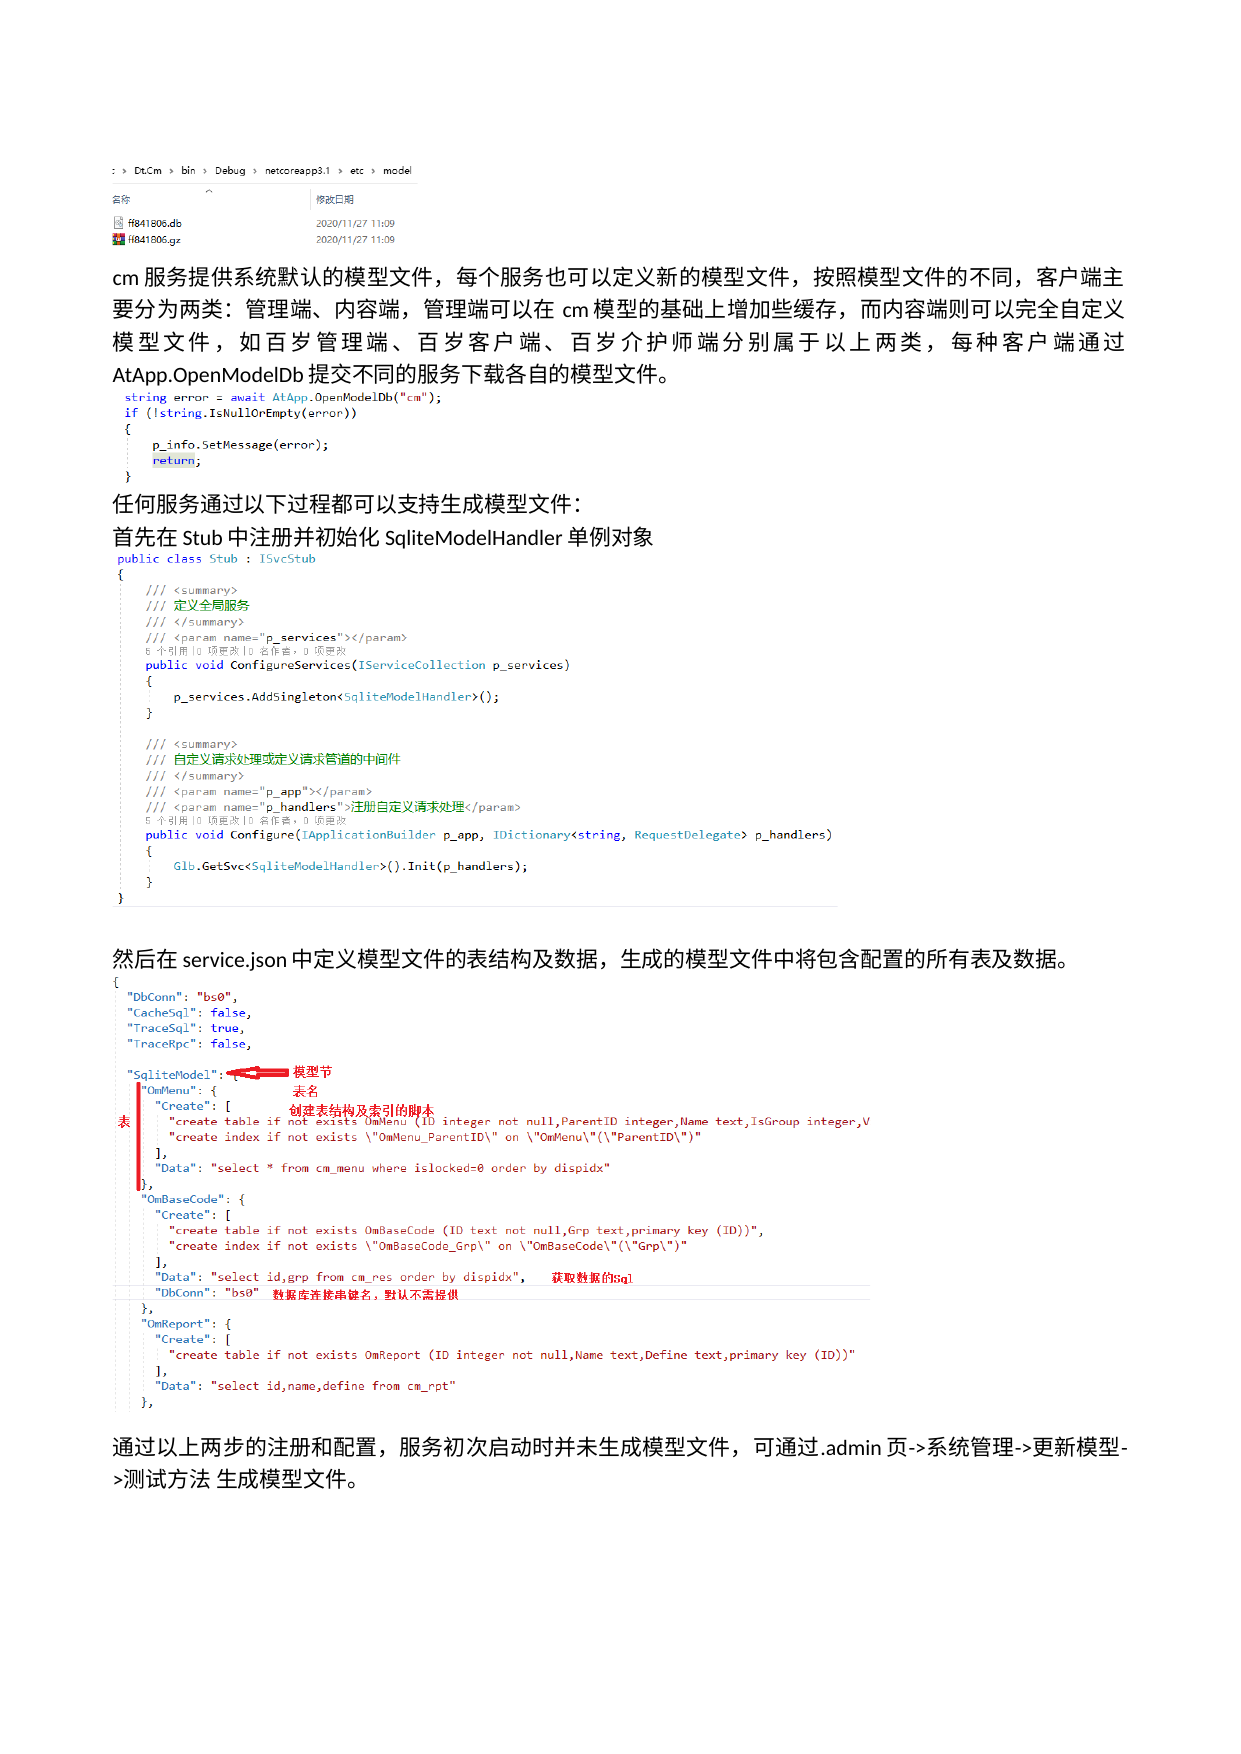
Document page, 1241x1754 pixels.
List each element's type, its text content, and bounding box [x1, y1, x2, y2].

text 任何服务通过以下过程都可以支持生成模型文件： [112, 487, 1128, 519]
text 首先在Stub中注册并初始化SqliteModelHandler单例对象 [112, 519, 1128, 552]
text 然后在service.json中定义模型文件的表结构及数据，生成的模型文件中将包含配置的所有表及数据。 [112, 942, 1128, 974]
picture [112, 389, 455, 486]
picture [112, 162, 418, 254]
picture [112, 974, 871, 1412]
text cm服务提供系统默认的模型文件，每个服务也可以定义新的模型文件，按照模型文件的不同，客户端主要分为两类：管理端、内容端，管理端可以在cm模型的基础上增加些缓存，而内容端则可以完全自定义模型文件，如百岁管理端、百岁客户端、百岁介护师端分别属于以上两类，每种客户端通过AtApp.OpenModelDb提交不同的服务下载各自的模型文件。 [112, 259, 1128, 389]
picture [112, 552, 838, 910]
text 通过以上两步的注册和配置，服务初次启动时并未生成模型文件，可通过.admin页->系统管理->更新模型->测试方法 生成模型文件。 [112, 1429, 1128, 1494]
